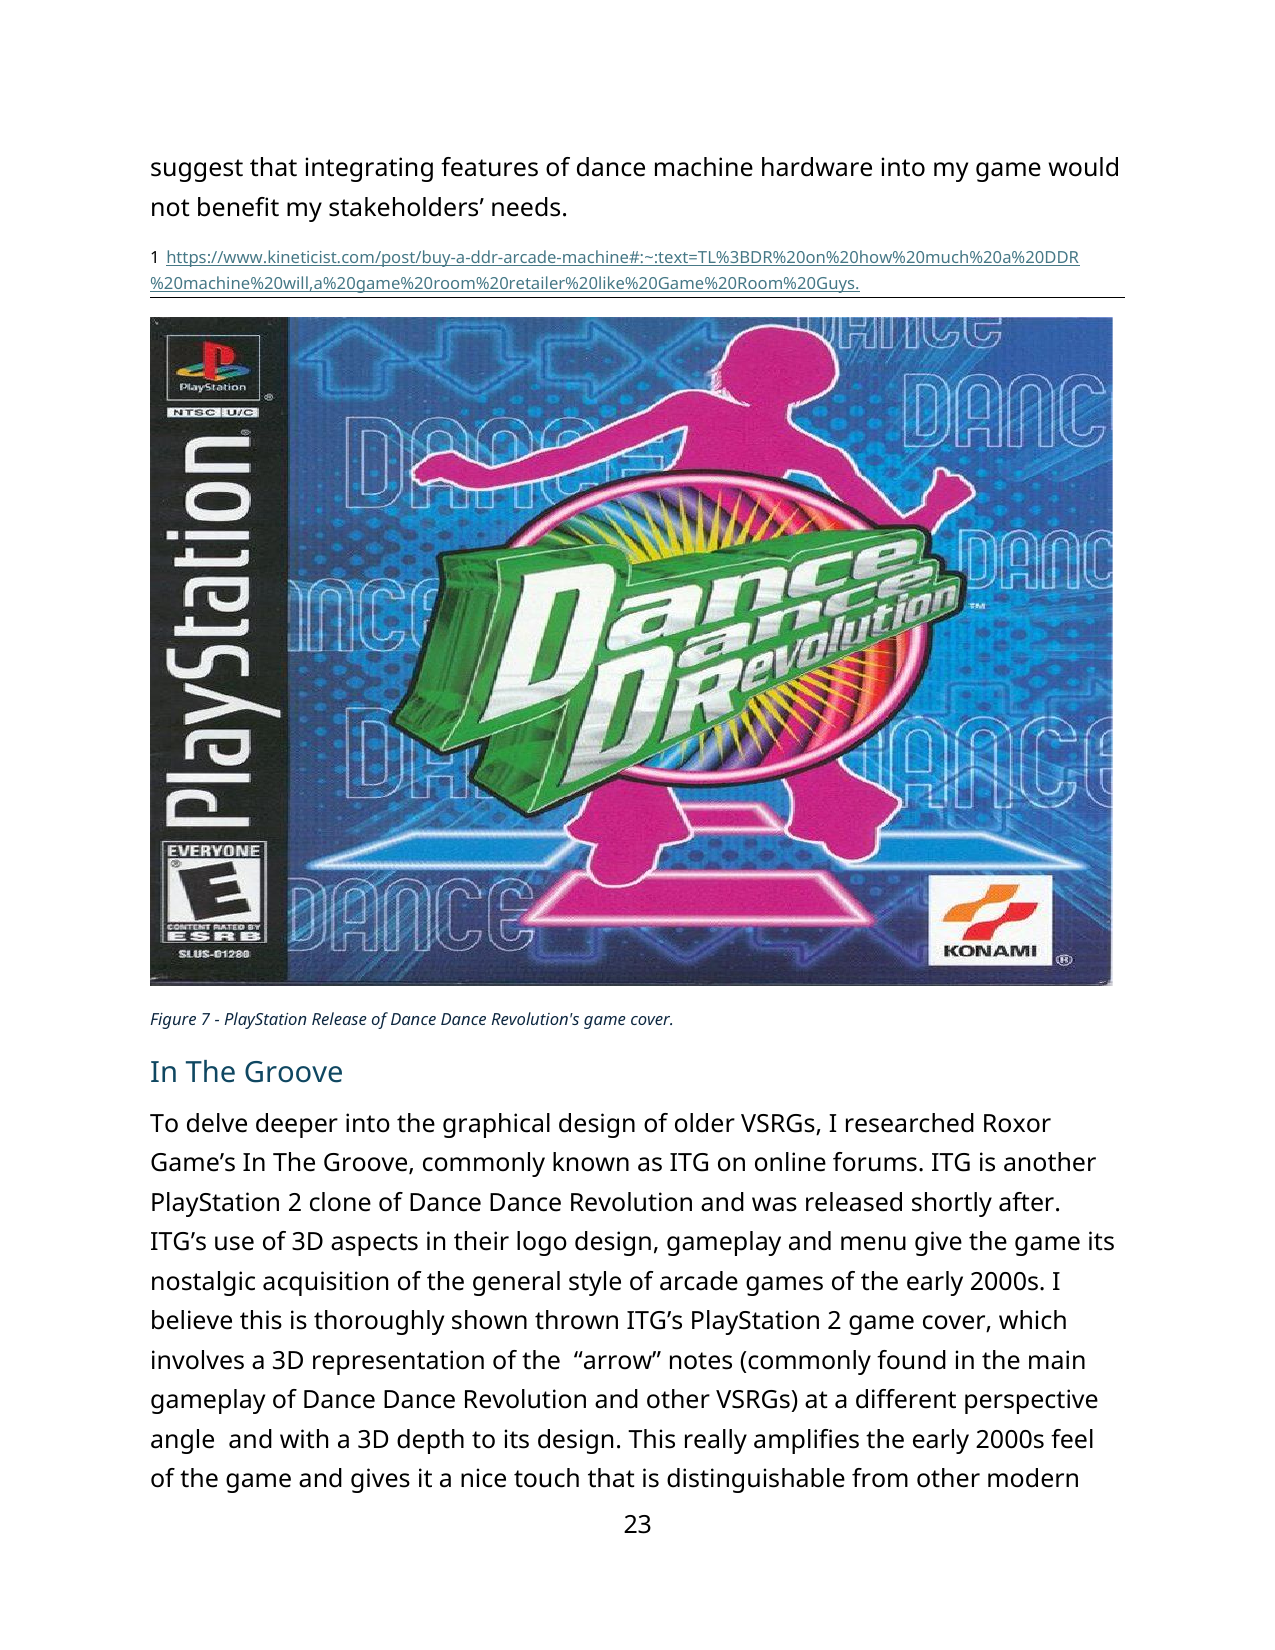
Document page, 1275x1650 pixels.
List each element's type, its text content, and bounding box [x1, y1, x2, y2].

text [150, 150, 1125, 223]
picture [150, 317, 1113, 986]
subtitle In The Groove [150, 1051, 1125, 1091]
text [150, 1106, 1125, 1495]
text Figure 7 - PlayStation Release of Dance Dance Revolution's game cover. [150, 1008, 1125, 1031]
text 1 https://www.kineticist.com/post/buy-a-ddr-arcade-machine#:~:text=TL%3BDR%20on%20how%20much%20a%20DDR%20machine%20will,a%20game%20room%20retailer%20like%20Game%20Room%20Guys. [150, 246, 1125, 297]
